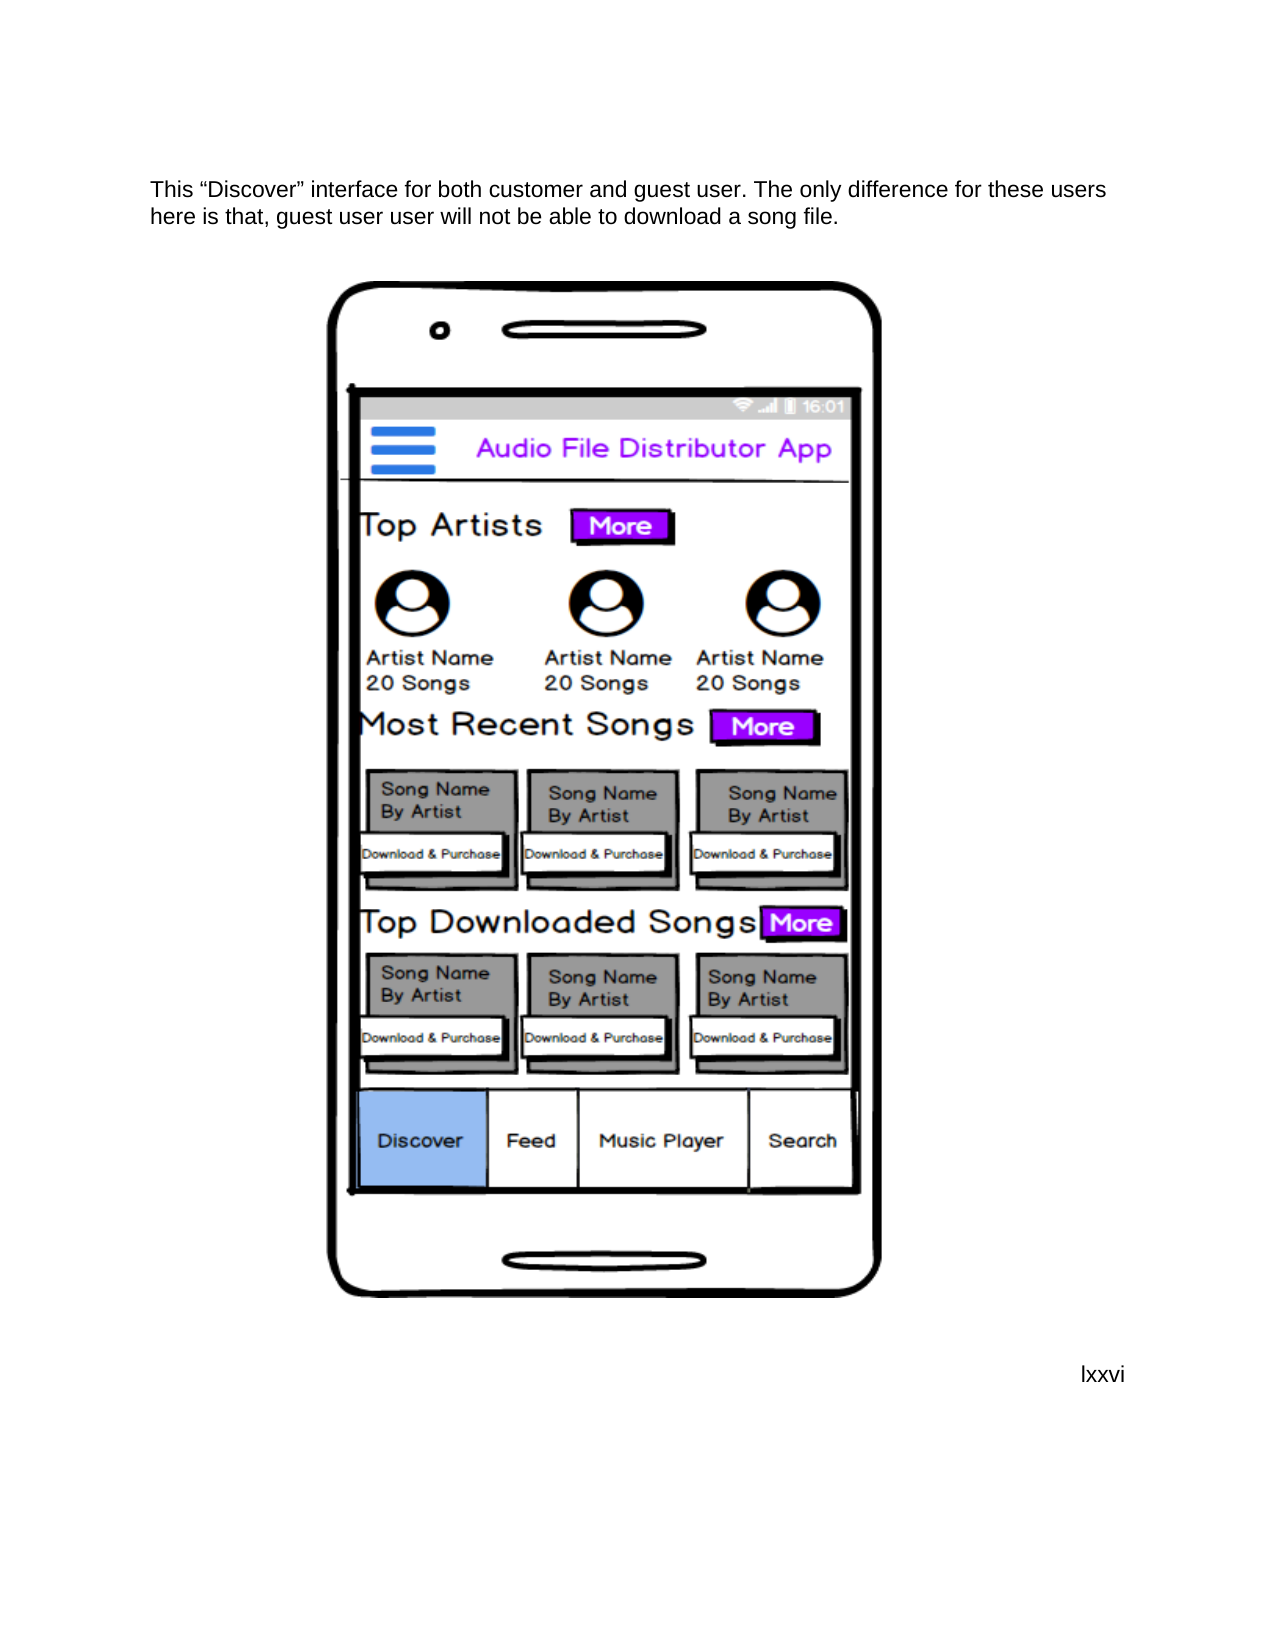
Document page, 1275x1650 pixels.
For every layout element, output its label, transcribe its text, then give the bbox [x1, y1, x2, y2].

picture [325, 281, 1125, 1298]
text This “Discover” interface for both customer and guest user. The only difference for these users here is that, guest user user will not be able to download a song file. [150, 176, 1125, 229]
